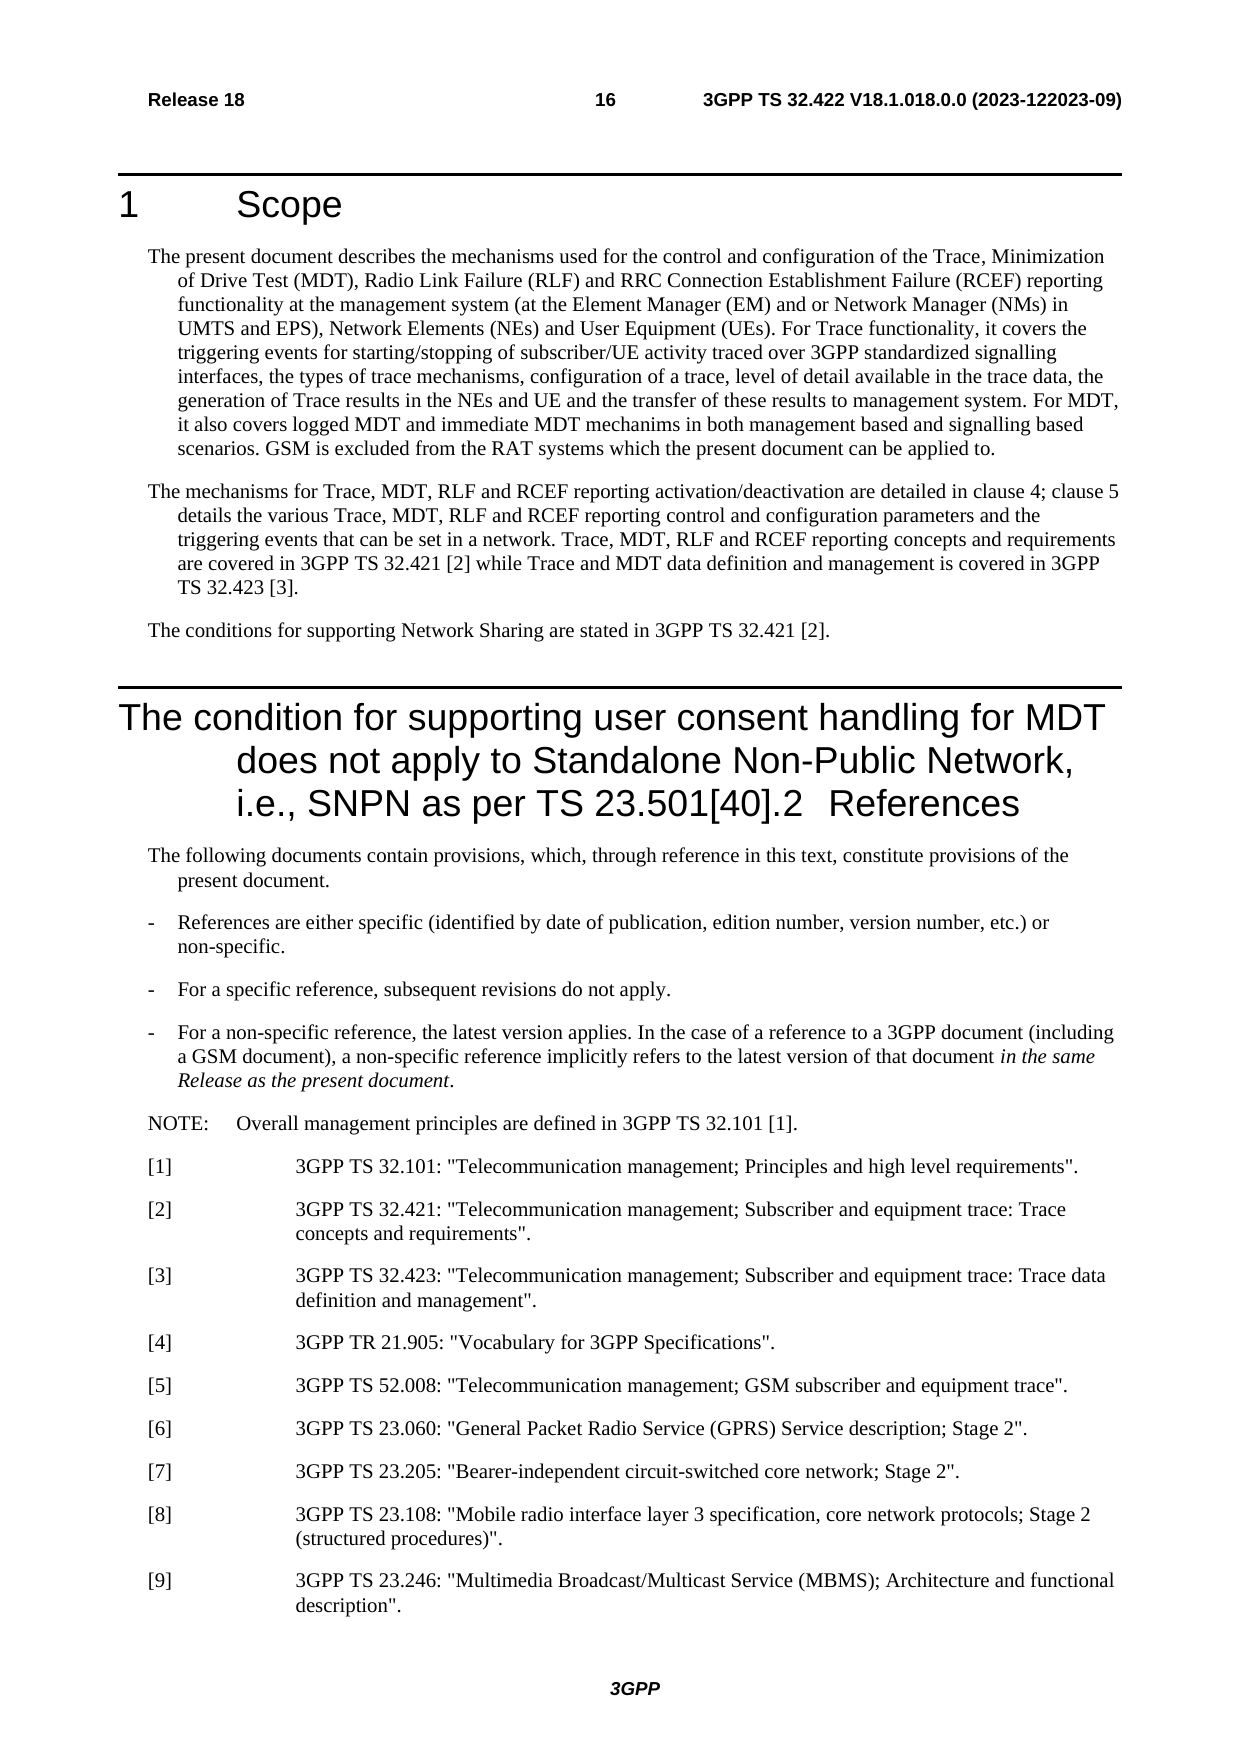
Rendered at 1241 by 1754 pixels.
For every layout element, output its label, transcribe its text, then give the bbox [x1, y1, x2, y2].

text The mechanisms for Trace, MDT, RLF and RCEF reporting activation/deactivation are detailed in clause 4; clause 5 details the various Trace, MDT, RLF and RCEF reporting control and configuration parameters and the triggering events that can be set in a network. Trace, MDT, RLF and RCEF reporting concepts and requirements are covered in 3GPP TS 32.421 [2] while Trace and MDT data definition and management is covered in 3GPP TS 32.423 [3]. [148, 479, 1122, 599]
text - References are either specific (identified by date of publication, edition number, version number, etc.) or non-specific. [148, 910, 1122, 958]
text [6] 3GPP TS 23.060: "General Packet Radio Service (GPRS) Service description; Stage 2". [148, 1416, 1122, 1440]
text NOTE: Overall management principles are defined in 3GPP TS 32.101 [1]. [148, 1111, 1122, 1135]
text [1] 3GPP TS 32.101: "Telecommunication management; Principles and high level requirements". [148, 1154, 1122, 1178]
text The present document describes the mechanisms used for the control and configuration of the Trace, Minimization of Drive Test (MDT), Radio Link Failure (RLF) and RRC Connection Establishment Failure (RCEF) reporting functionality at the management system (at the Element Manager (EM) and or Network Manager (NMs) in UMTS and EPS), Network Elements (NEs) and User Equipment (UEs). For Trace functionality, it covers the triggering events for starting/stopping of subscriber/UE activity traced over 3GPP standardized signalling interfaces, the types of trace mechanisms, configuration of a trace, level of detail available in the trace data, the generation of Trace results in the NEs and UE and the transfer of these results to management system. For MDT, it also covers logged MDT and immediate MDT mechanims in both management based and signalling based scenarios. GSM is excluded from the RAT systems which the present document can be applied to. [148, 244, 1122, 460]
text [4] 3GPP TR 21.905: "Vocabulary for 3GPP Specifications". [148, 1330, 1122, 1354]
text - For a non-specific reference, the latest version applies. In the case of a reference to a 3GPP document (including a GSM document), a non-specific reference implicitly refers to the latest version of that document in the same Release as the present document. [148, 1020, 1122, 1092]
text [2] 3GPP TS 32.421: "Telecommunication management; Subscriber and equipment trace: Trace concepts and requirements". [148, 1197, 1122, 1245]
subtitle 1 Scope [118, 176, 1122, 225]
text - For a specific reference, subsequent revisions do not apply. [148, 977, 1122, 1001]
text [8] 3GPP TS 23.108: "Mobile radio interface layer 3 specification, core network protocols; Stage 2 (structured procedures)". [148, 1502, 1122, 1550]
text [3] 3GPP TS 32.423: "Telecommunication management; Subscriber and equipment trace: Trace data definition and management". [148, 1263, 1122, 1312]
subtitle The condition for supporting user consent handling for MDT does not apply to Standalone Non-Public Network, i.e., SNPN as per TS 23.501[40].2 References [118, 689, 1122, 825]
text The conditions for supporting Network Sharing are stated in 3GPP TS 32.421 [2]. [148, 618, 1122, 642]
text The following documents contain provisions, which, through reference in this text, constitute provisions of the present document. [148, 843, 1122, 892]
text [7] 3GPP TS 23.205: "Bearer-independent circuit-switched core network; Stage 2". [148, 1459, 1122, 1483]
text [9] 3GPP TS 23.246: "Multimedia Broadcast/Multicast Service (MBMS); Architecture and functional description". [148, 1568, 1122, 1617]
text [5] 3GPP TS 52.008: "Telecommunication management; GSM subscriber and equipment trace". [148, 1373, 1122, 1397]
